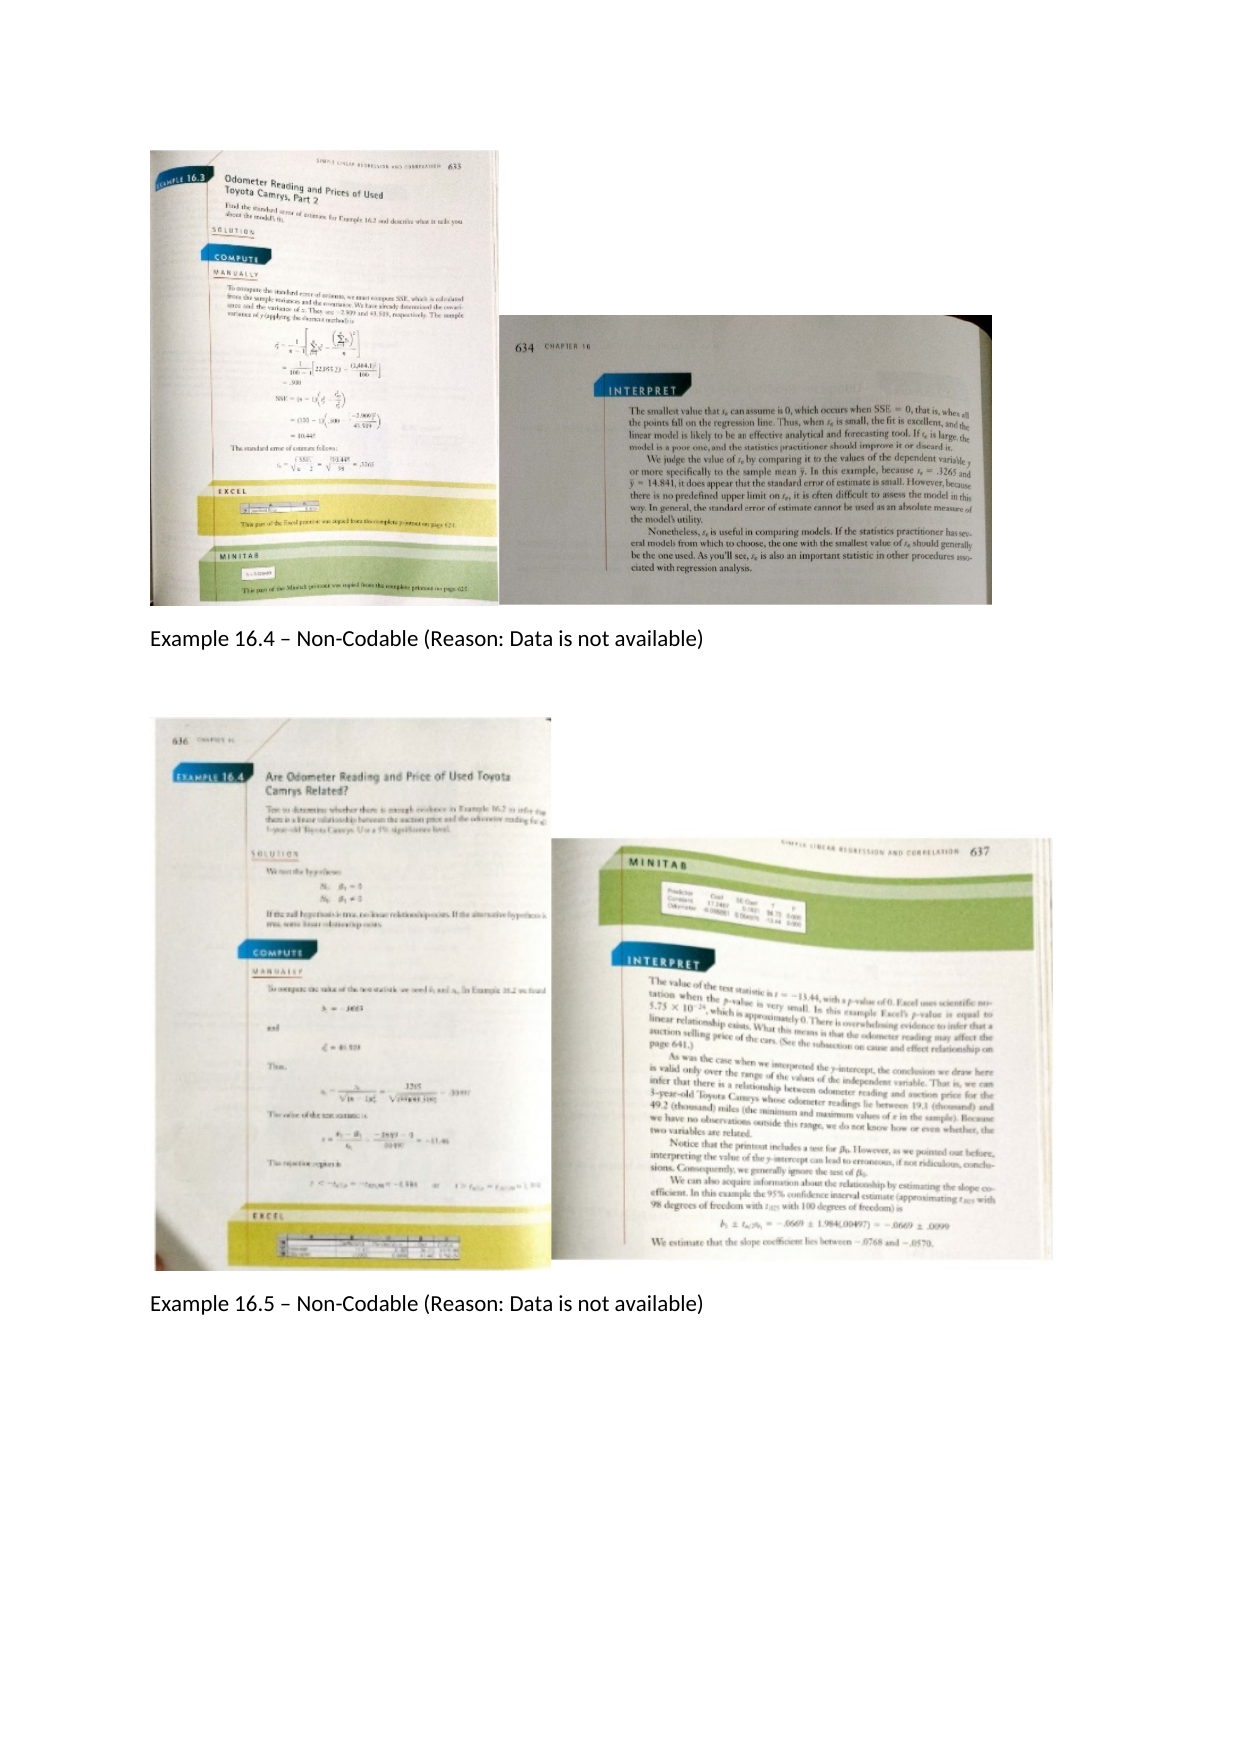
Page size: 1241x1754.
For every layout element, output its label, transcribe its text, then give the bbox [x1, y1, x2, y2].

text Example 16.5 – Non-Codable (Reason: Data is not available) [150, 1289, 1090, 1317]
text Example 16.4 – Non-Codable (Reason: Data is not available) [150, 624, 1090, 652]
picture [150, 717, 1053, 1271]
picture [150, 150, 992, 606]
